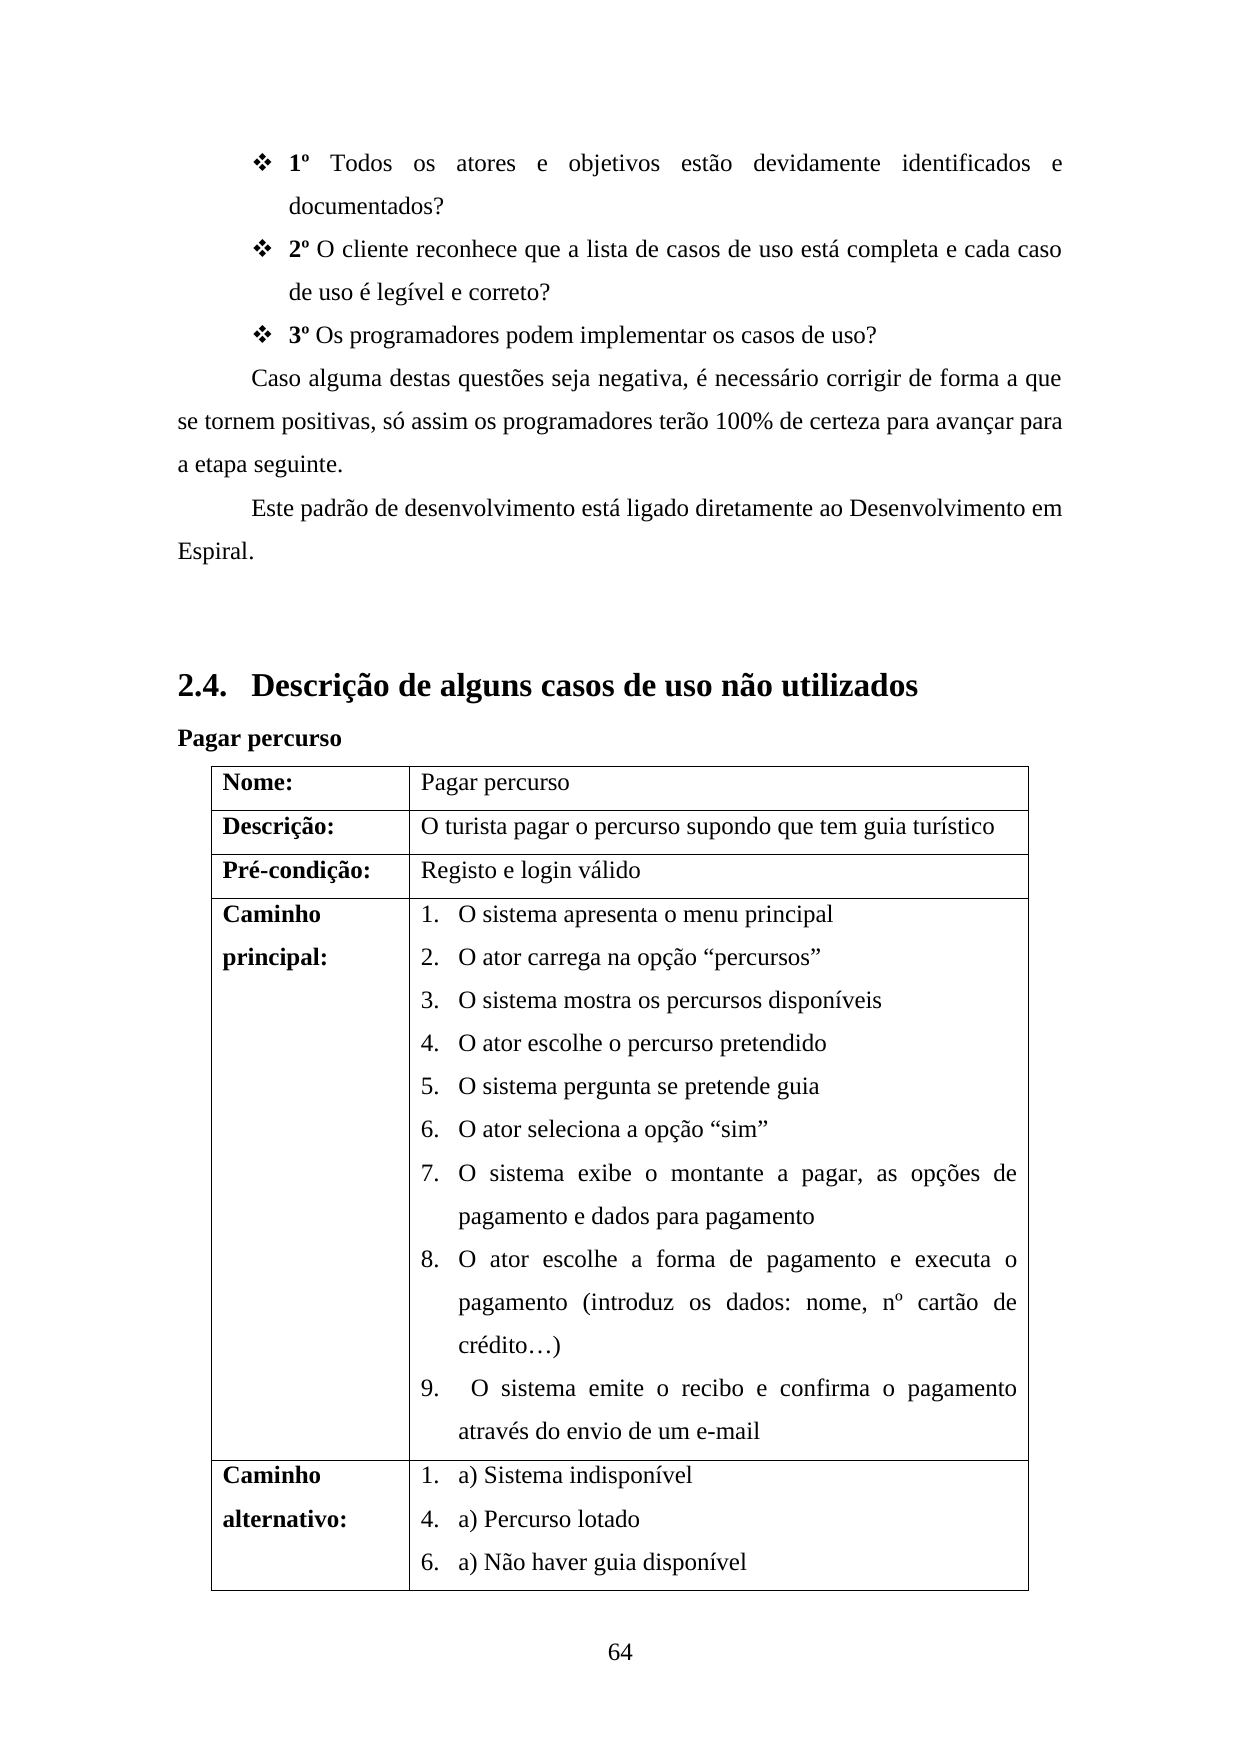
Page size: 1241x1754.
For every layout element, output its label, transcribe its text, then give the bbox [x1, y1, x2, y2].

table_cell Registo e login válido [410, 855, 1028, 898]
table_header Pagar percurso [410, 767, 1028, 810]
table_cell O sistema apresenta o menu principal O ator carrega na opção “percursos” O sistema mostra os percursos disponíveis O ator escolhe o percurso pretendido O sistema pergunta se pretende guia O ator seleciona a opção “sim” O sistema exibe o montante a pagar, as opções de pagamento e dados para pagamento O ator escolhe a forma de pagamento e executa o pagamento (introduz os dados: nome, nº cartão de crédito…) O sistema emite o recibo e confirma o pagamento através do envio de um e-mail [410, 899, 1028, 1459]
text Caso alguma destas questões seja negativa, é necessário corrigir de forma a que se tornem positivas, só assim os programadores terão 100% de certeza para avançar para a etapa seguinte. [177, 363, 1063, 478]
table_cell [212, 1461, 409, 1590]
list 1º Todos os atores e objetivos estão devidamente identificados e documentados? [251, 148, 1063, 219]
text Pagar percurso [177, 723, 1063, 751]
text Este padrão de desenvolvimento está ligado diretamente ao Desenvolvimento em Espiral. [177, 493, 1063, 564]
list 3º Os programadores podem implementar os casos de uso? [251, 320, 1063, 349]
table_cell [410, 1461, 1028, 1590]
list 2º O cliente reconhece que a lista de casos de uso está completa e cada caso de uso é legível e correto? [251, 234, 1063, 306]
table_header Nome: [212, 767, 409, 810]
table_cell Caminho principal: [212, 899, 409, 1459]
table_cell Pré-condição: [212, 855, 409, 898]
list Descrição de alguns casos de uso não utilizados [177, 665, 1063, 703]
table_cell O turista pagar o percurso supondo que tem guia turístico [410, 811, 1028, 854]
table_cell Descrição: [212, 811, 409, 854]
